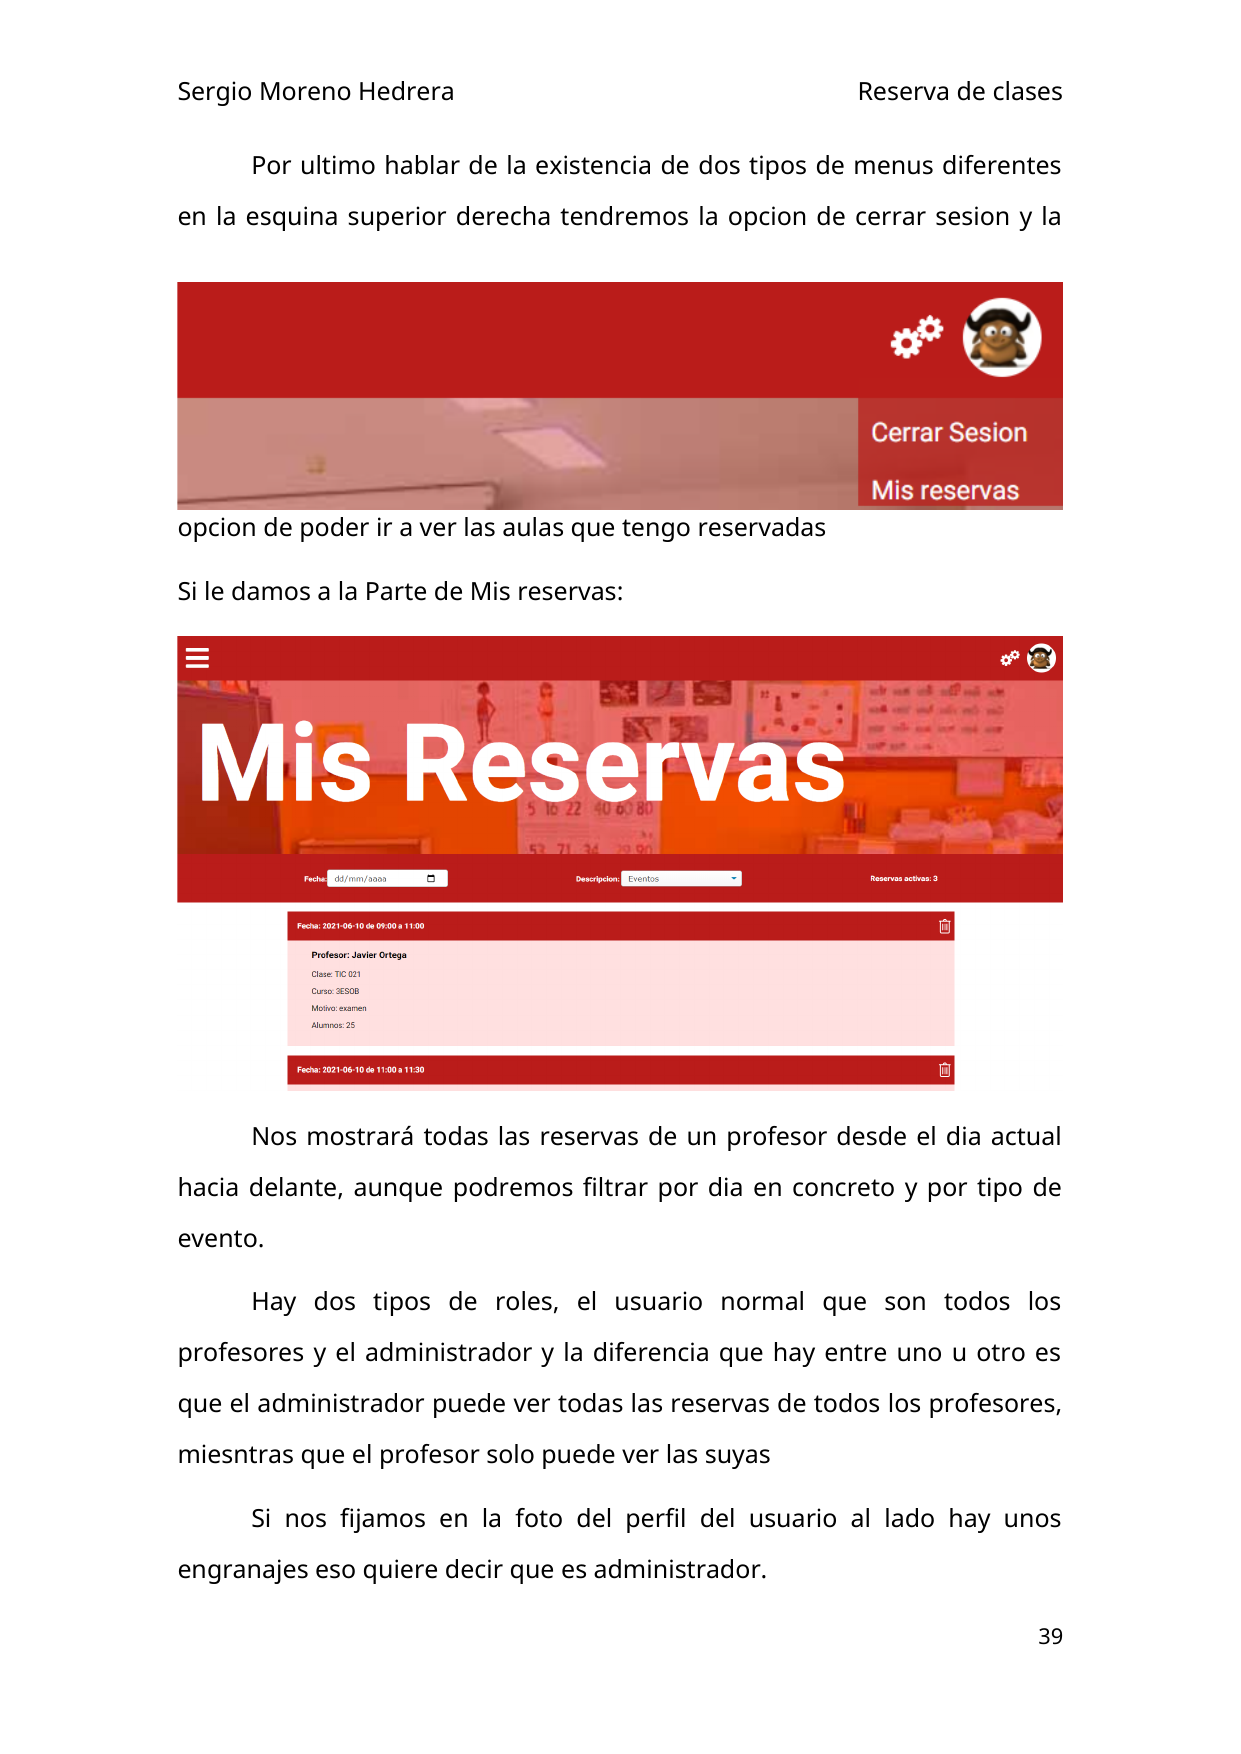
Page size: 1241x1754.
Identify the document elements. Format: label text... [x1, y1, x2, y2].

picture [177, 282, 1063, 510]
text Hay dos tipos de roles, el usuario normal que son todos los profesores y el administrador y la diferencia que hay entre uno u otro es que el administrador puede ver todas las reservas de todos los profesores, miesntras que el profesor solo puede ver las suyas [177, 1284, 1063, 1471]
text Nos mostrará todas las reservas de un profesor desde el dia actual hacia delante, aunque podremos filtrar por dia en concreto y por tipo de evento. [177, 1118, 1063, 1254]
picture [177, 636, 1063, 1091]
text Si le damos a la Parte de Mis reservas: [177, 573, 1063, 607]
text Si nos fijamos en la foto del perfil del usuario al lado hay unos engranajes eso quiere decir que es administrador. [177, 1501, 1063, 1586]
text Por ultimo hablar de la existencia de dos tipos de menus diferentes en la esquina superior derecha tendremos la opcion de cerrar sesion y la opcion de poder ir a ver las aulas que tengo reservadas [177, 510, 1063, 544]
text Por ultimo hablar de la existencia de dos tipos de menus diferentes en la esquina superior derecha tendremos la opcion de cerrar sesion y la opcion de poder ir a ver las aulas que tengo reservadas [177, 148, 1063, 282]
